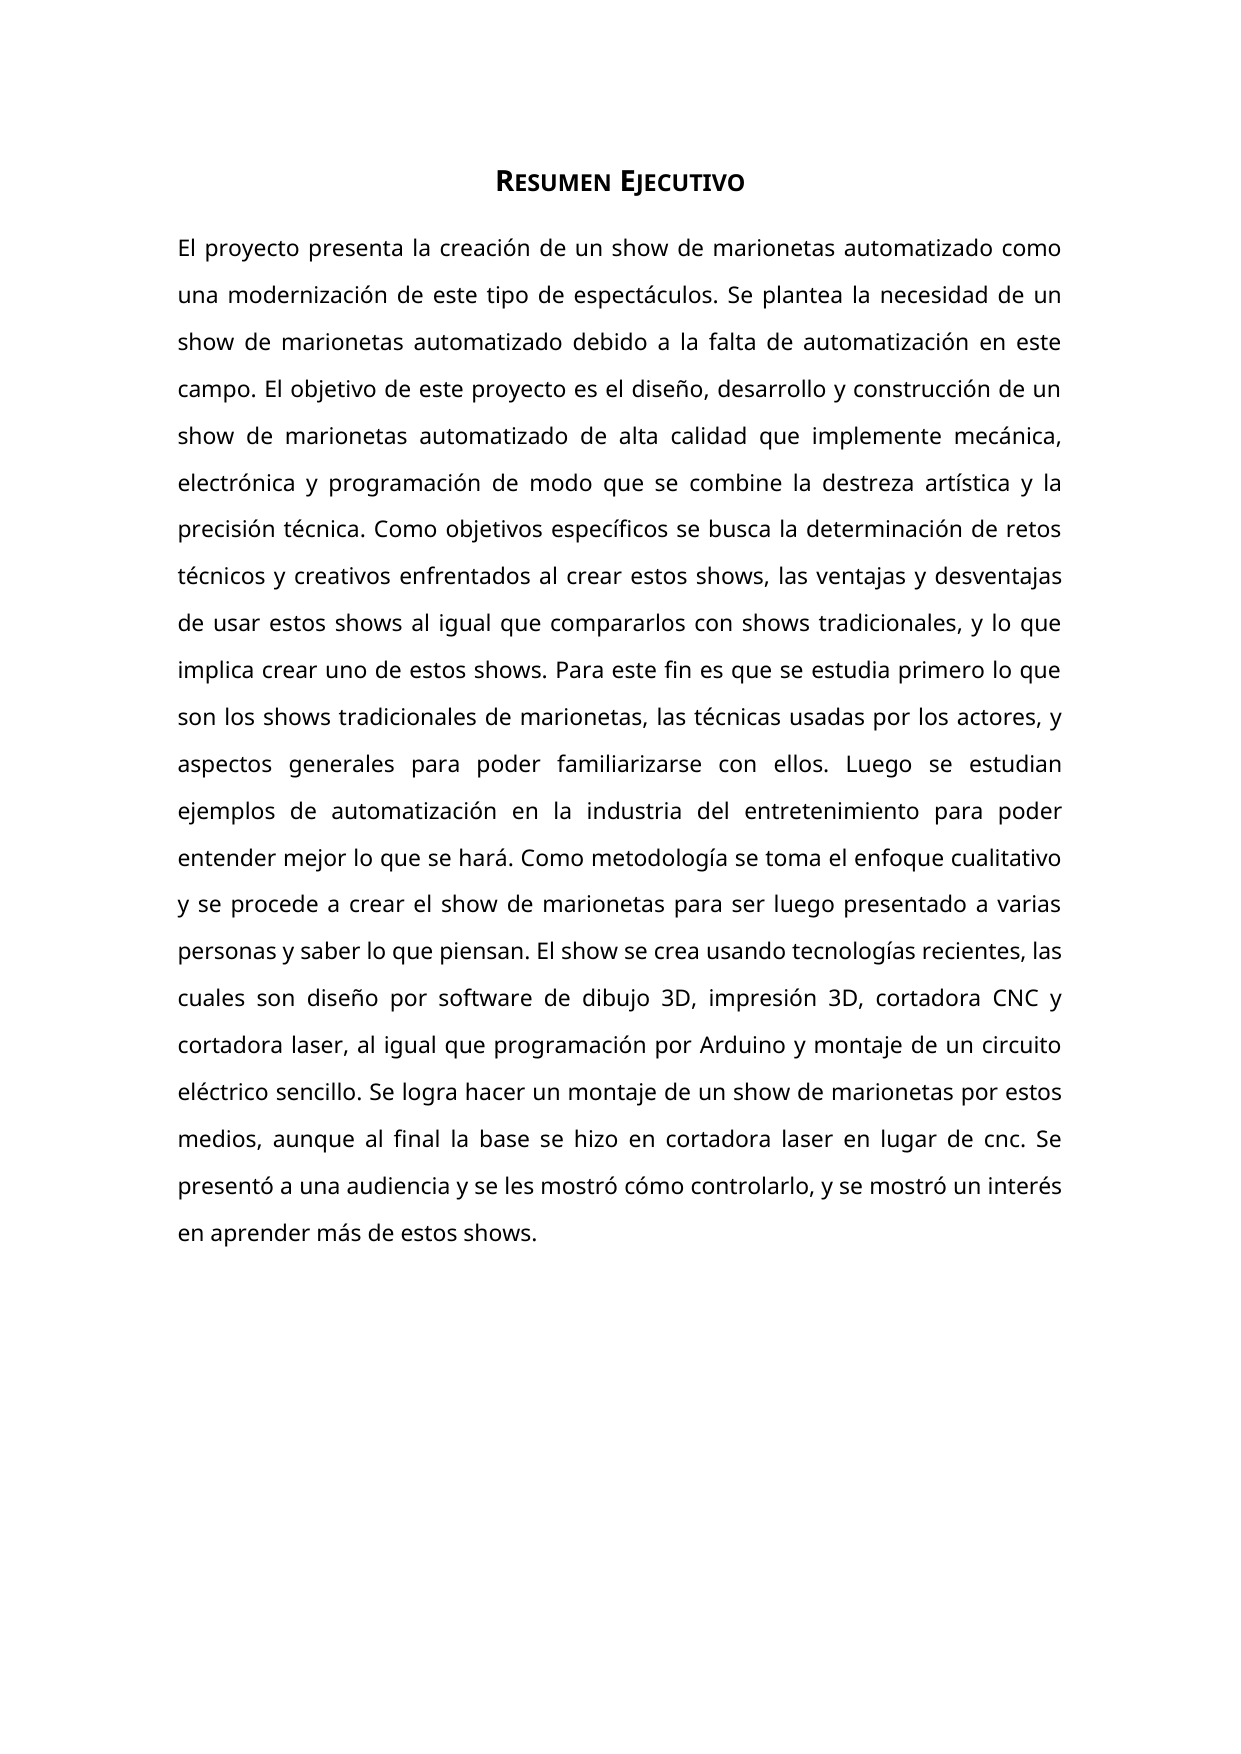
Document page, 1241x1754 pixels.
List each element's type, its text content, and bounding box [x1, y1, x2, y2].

text El proyecto presenta la creación de un show de marionetas automatizado como una modernización de este tipo de espectáculos. Se plantea la necesidad de un show de marionetas automatizado debido a la falta de automatización en este campo. El objetivo de este proyecto es el diseño, desarrollo y construcción de un show de marionetas automatizado de alta calidad que implemente mecánica, electrónica y programación de modo que se combine la destreza artística y la precisión técnica. Como objetivos específicos se busca la determinación de retos técnicos y creativos enfrentados al crear estos shows, las ventajas y desventajas de usar estos shows al igual que compararlos con shows tradicionales, y lo que implica crear uno de estos shows. Para este fin es que se estudia primero lo que son los shows tradicionales de marionetas, las técnicas usadas por los actores, y aspectos generales para poder familiarizarse con ellos. Luego se estudian ejemplos de automatización en la industria del entretenimiento para poder entender mejor lo que se hará. Como metodología se toma el enfoque cualitativo y se procede a crear el show de marionetas para ser luego presentado a varias personas y saber lo que piensan. El show se crea usando tecnologías recientes, las cuales son diseño por software de dibujo 3D, impresión 3D, cortadora CNC y cortadora laser, al igual que programación por Arduino y montaje de un circuito eléctrico sencillo. Se logra hacer un montaje de un show de marionetas por estos medios, aunque al final la base se hizo en cortadora laser en lugar de cnc. Se presentó a una audiencia y se les mostró cómo controlarlo, y se mostró un interés en aprender más de estos shows. [177, 232, 1063, 1248]
text Resumen Ejecutivo [177, 160, 1063, 200]
